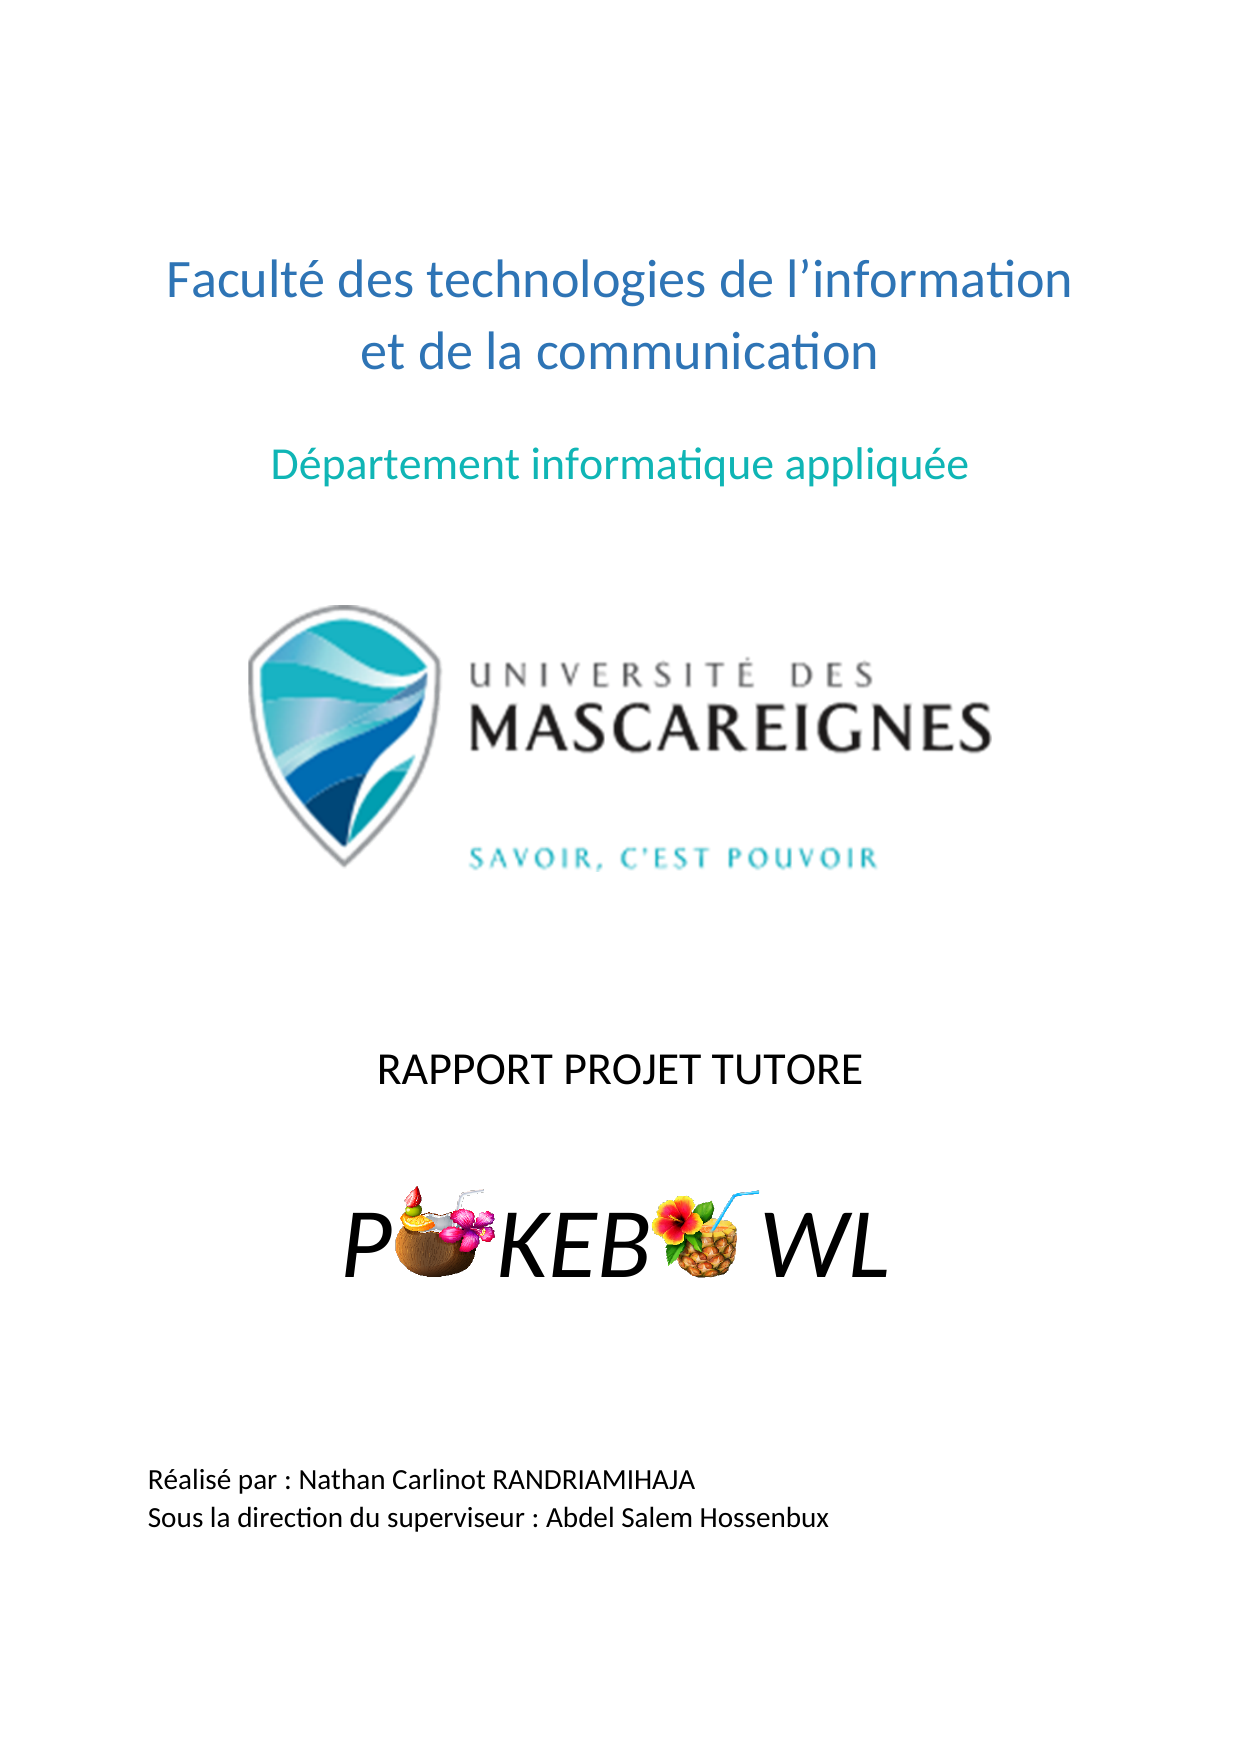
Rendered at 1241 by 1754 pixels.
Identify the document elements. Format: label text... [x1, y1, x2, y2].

text Sous la direction du superviseur : Abdel Salem Hossenbux [148, 1499, 1093, 1535]
picture [651, 1189, 760, 1278]
subtitle Faculté des technologies de l’information et de la communication [148, 245, 1093, 383]
text Département informatique appliquée [148, 435, 1093, 491]
subtitle PKEBWL [148, 1180, 1093, 1302]
text Réalisé par : Nathan Carlinot RANDRIAMIHAJA [148, 1461, 1093, 1496]
picture [391, 1184, 497, 1278]
subtitle RAPPORT PROJET TUTORE [148, 1039, 1093, 1096]
picture [248, 605, 992, 872]
